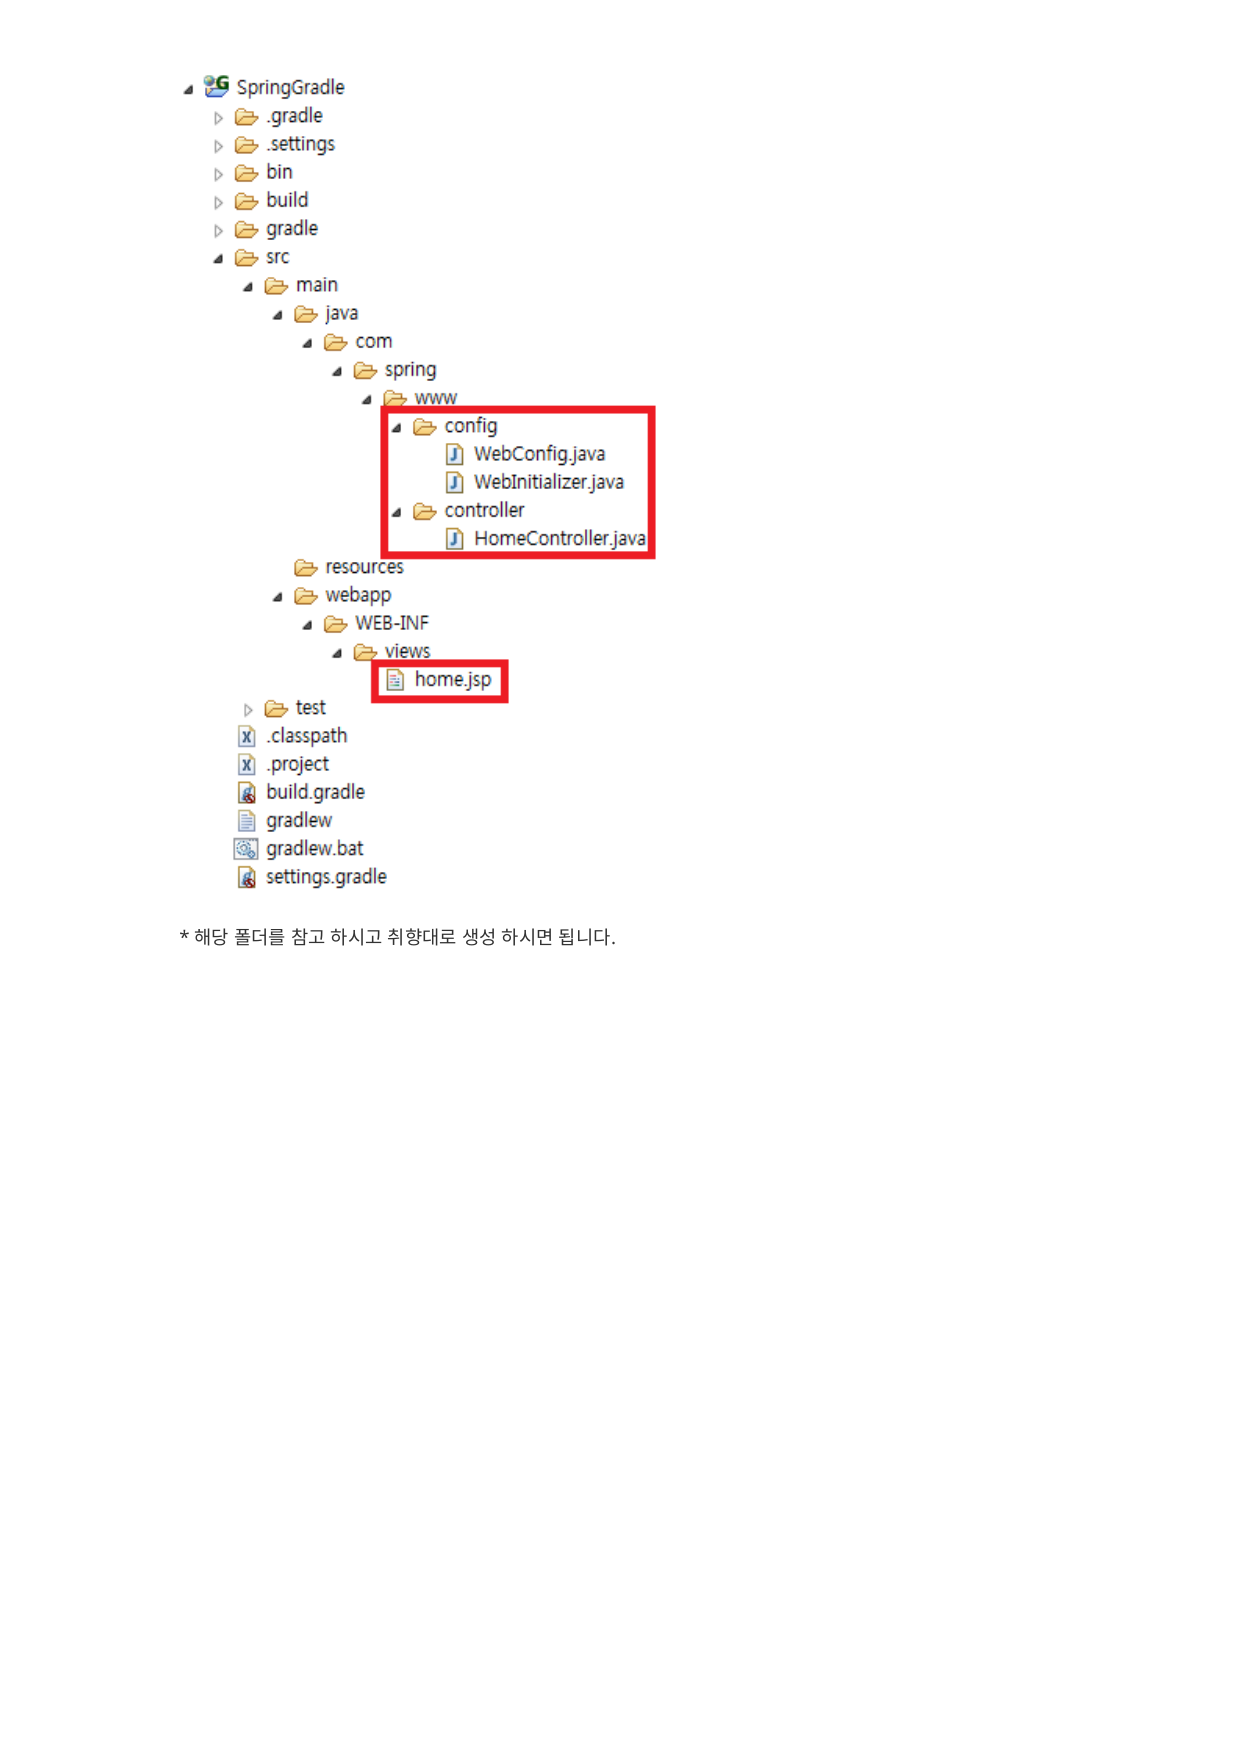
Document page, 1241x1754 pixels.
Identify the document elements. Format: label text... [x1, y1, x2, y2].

text * 해당 폴더를 참고 하시고 취향대로 생성 하시면 됩니다. [179, 921, 1165, 949]
picture [179, 75, 659, 893]
